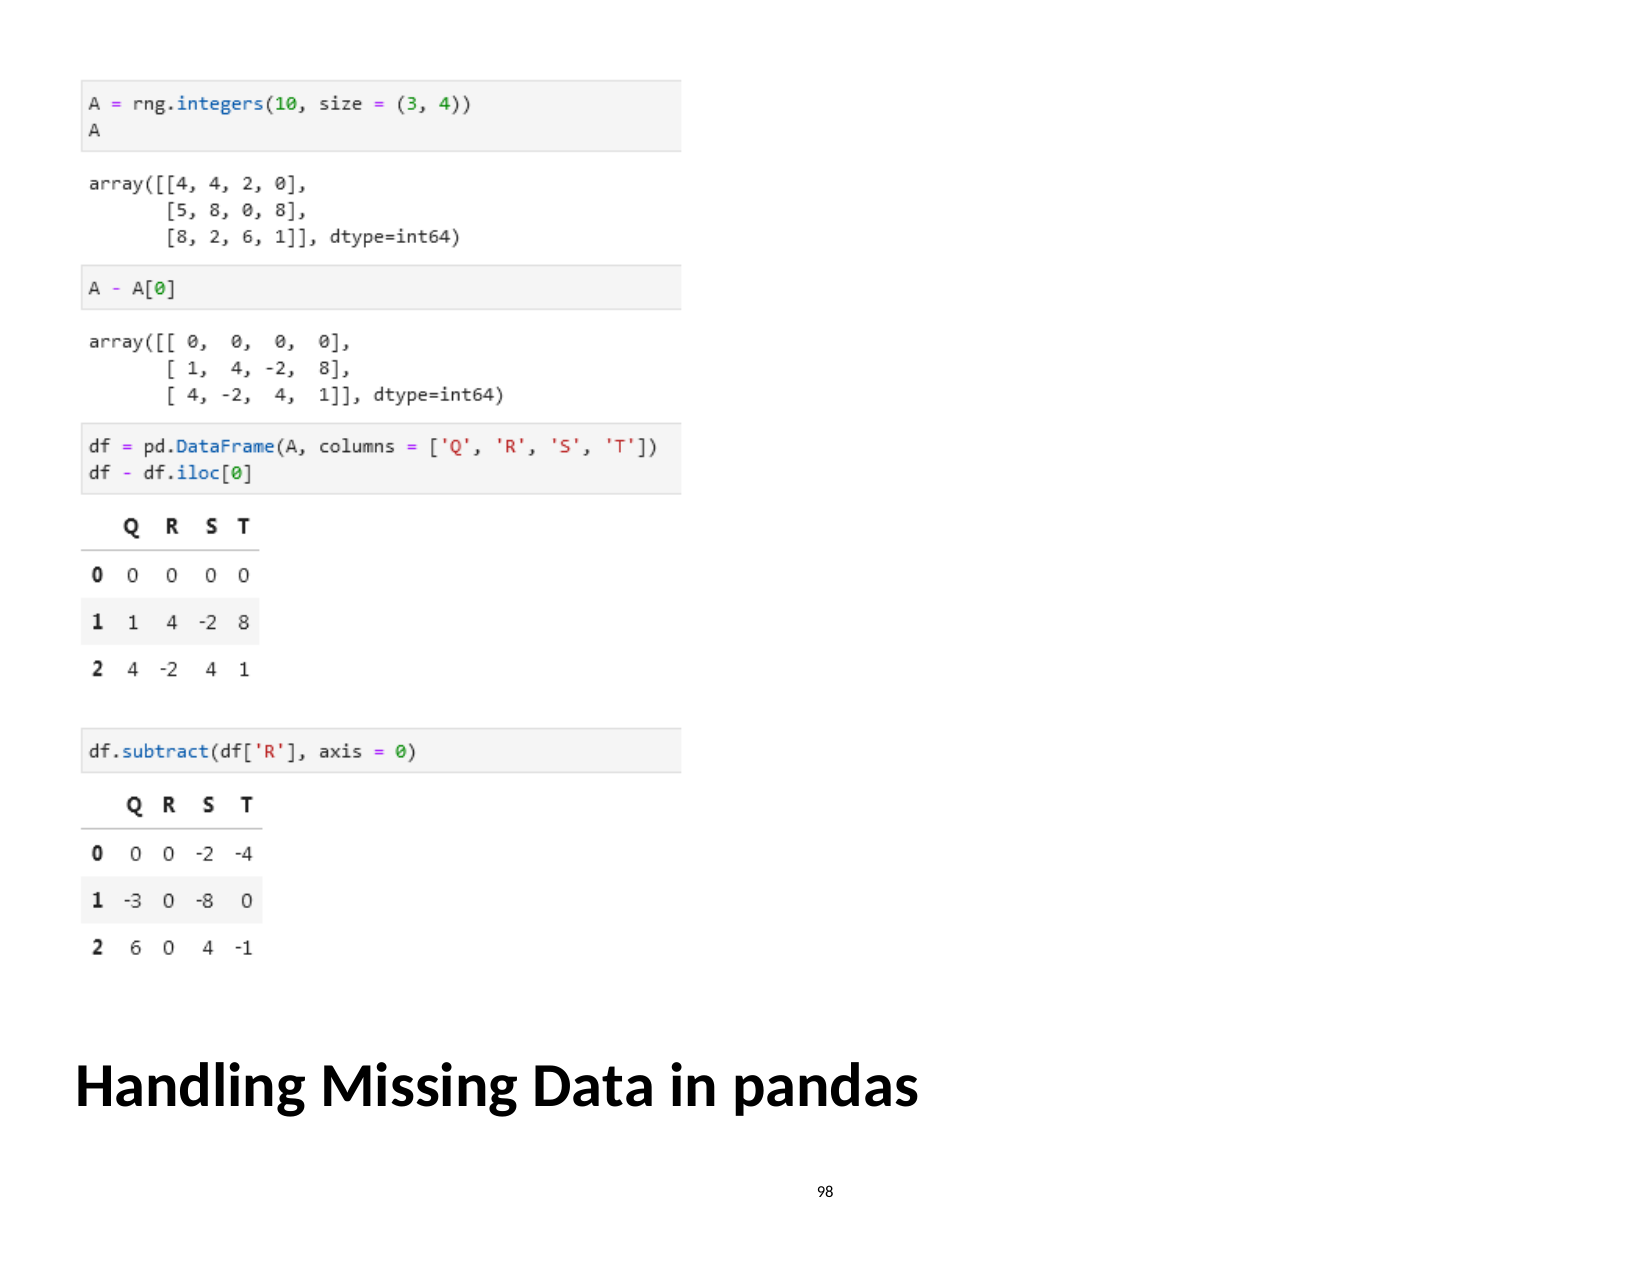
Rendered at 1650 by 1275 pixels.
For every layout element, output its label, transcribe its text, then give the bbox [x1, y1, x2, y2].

picture [75, 75, 682, 980]
text Handling Missing Data in pandas [75, 1046, 1575, 1122]
